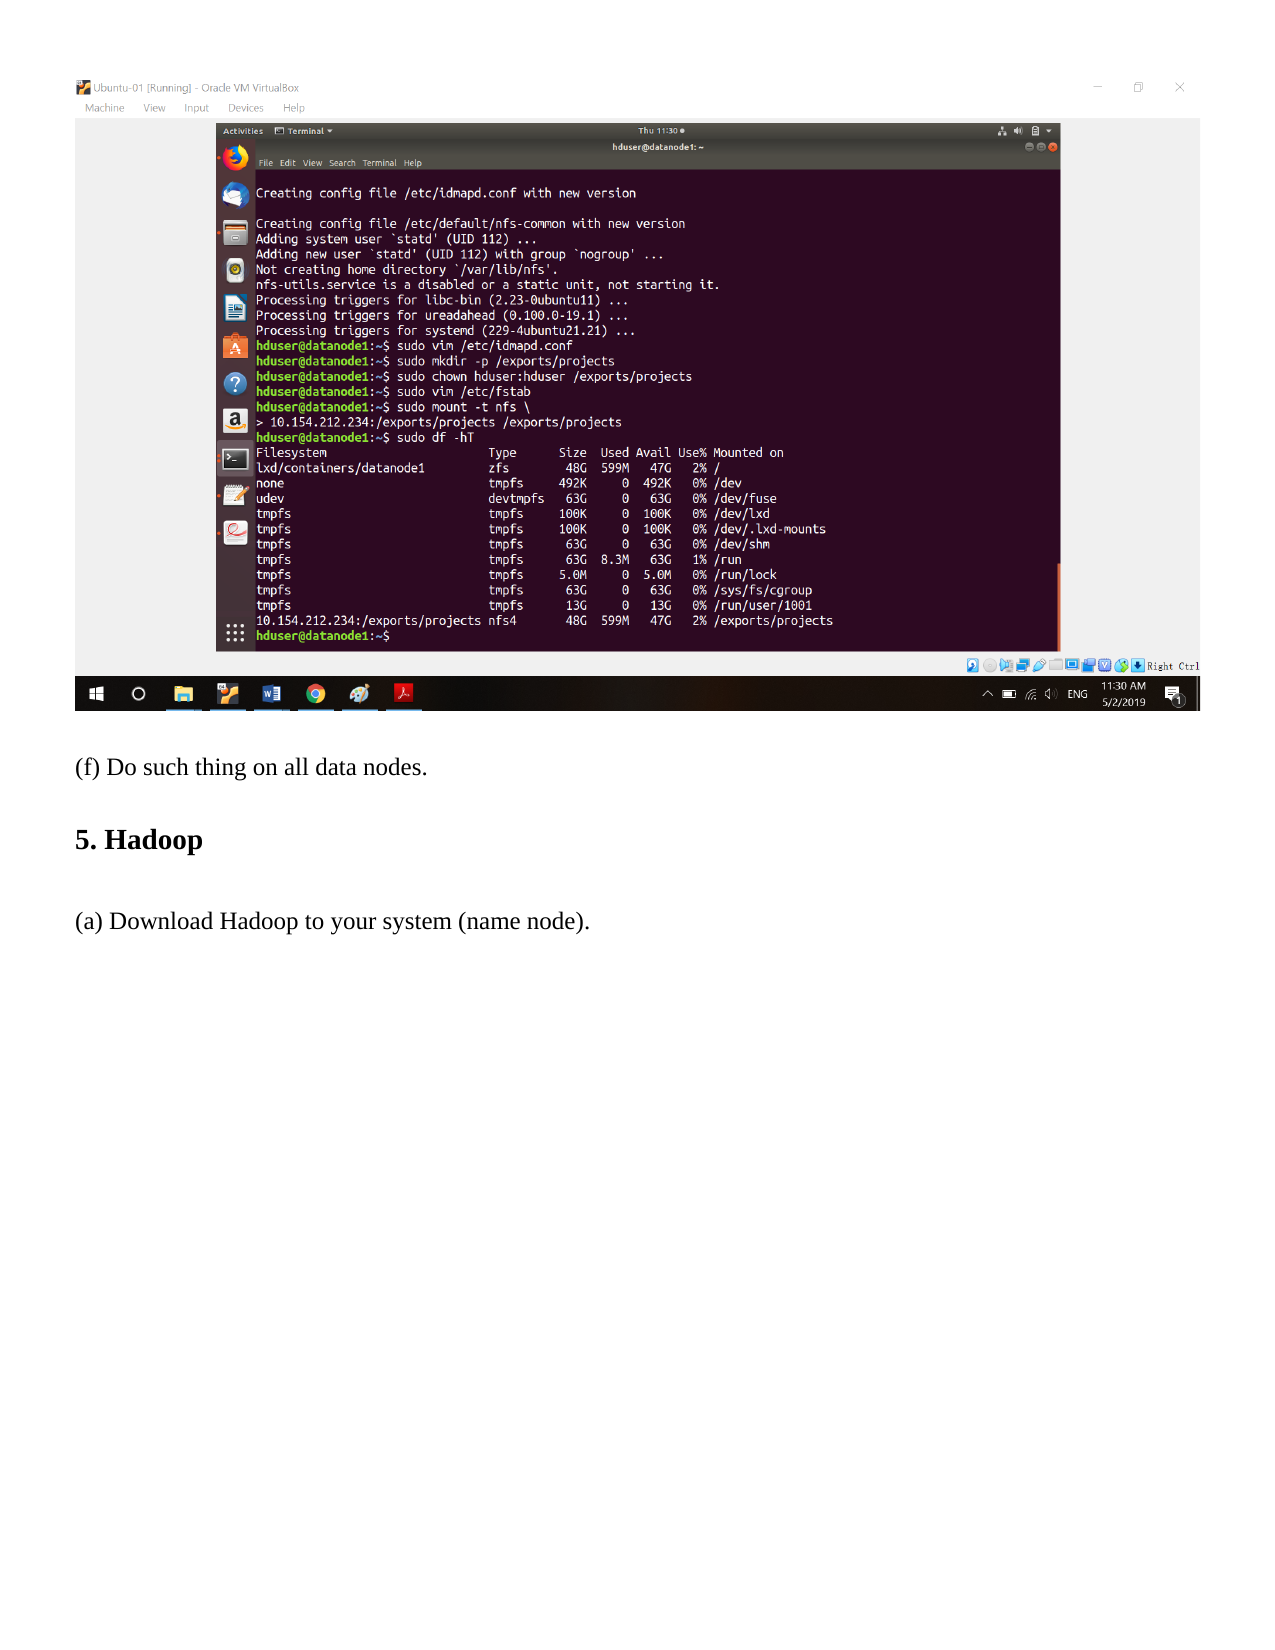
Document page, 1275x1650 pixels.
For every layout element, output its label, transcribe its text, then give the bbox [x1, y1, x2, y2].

text (f) Do such thing on all data nodes. [75, 750, 1200, 783]
text (a) Download Hadoop to your system (name node). [75, 904, 1200, 937]
text 5. Hadoop [75, 806, 1200, 871]
picture [75, 77, 1200, 711]
